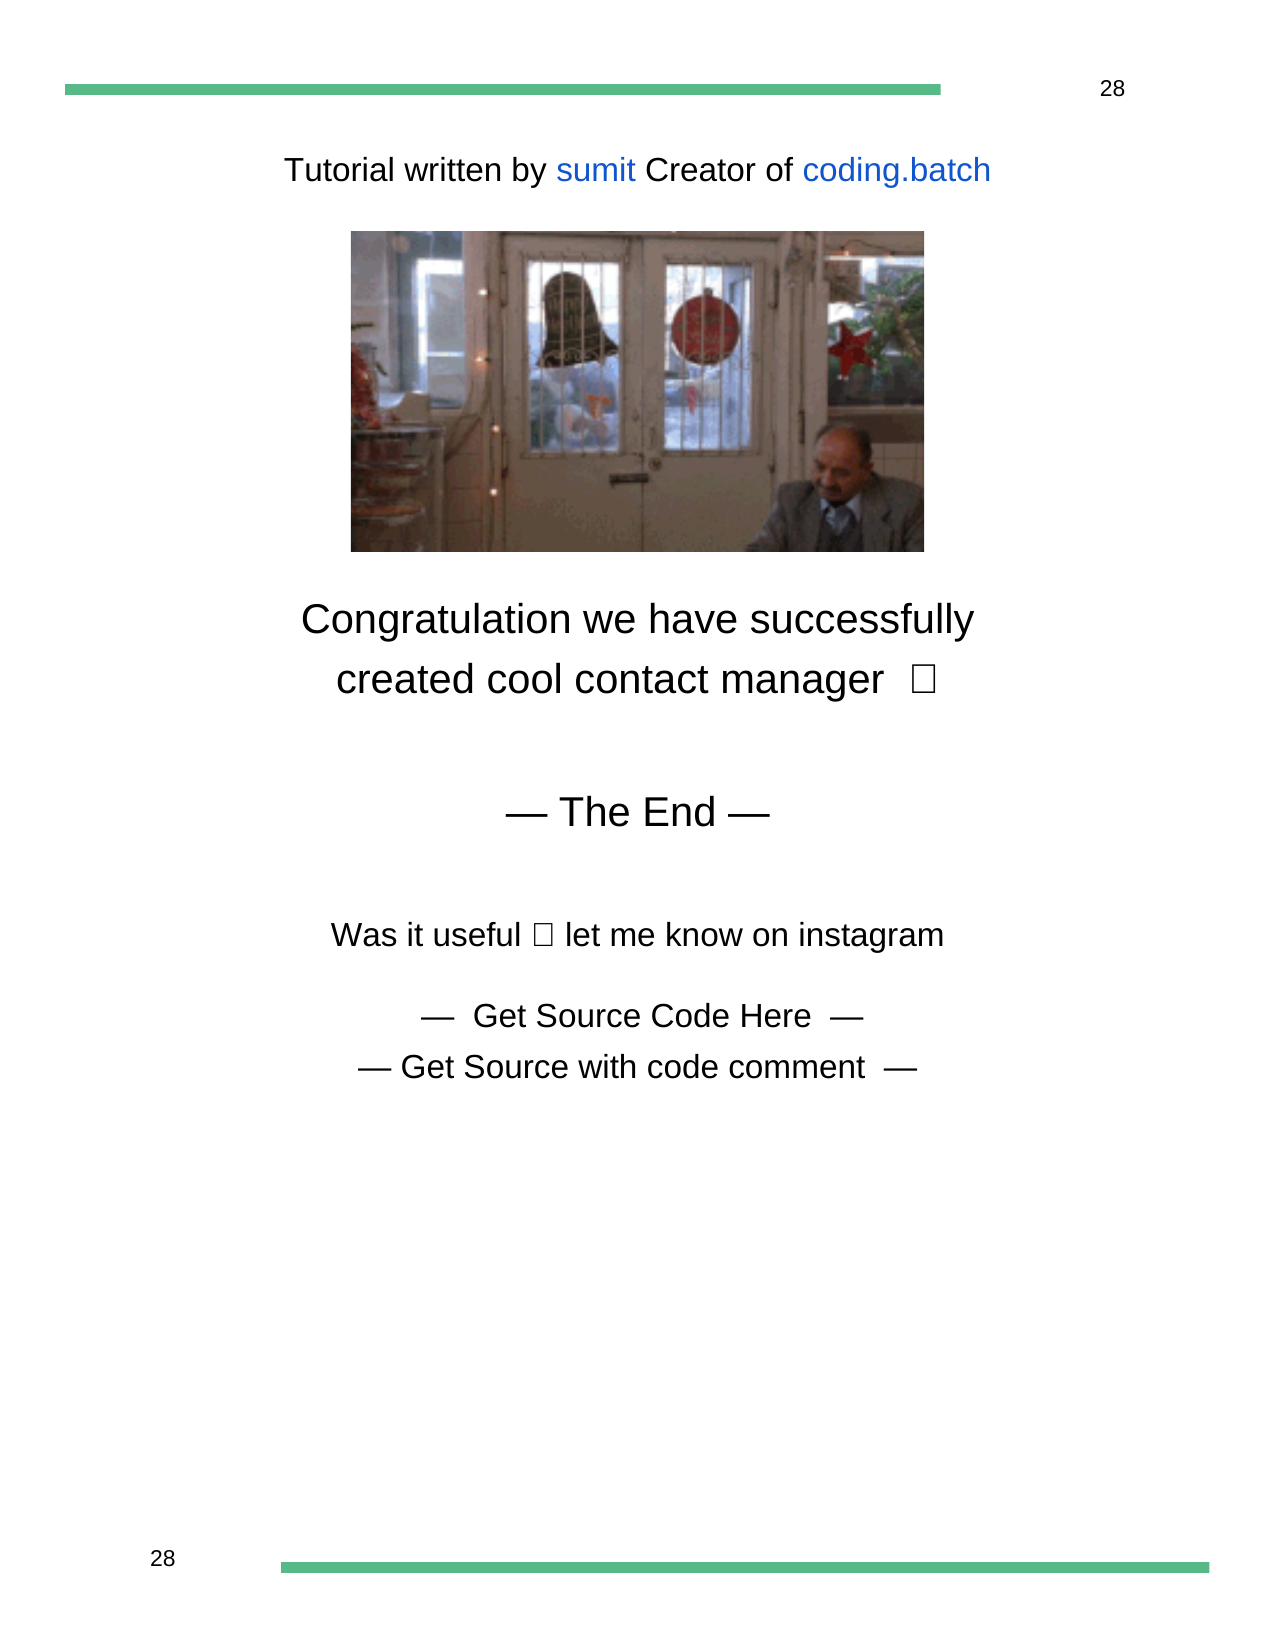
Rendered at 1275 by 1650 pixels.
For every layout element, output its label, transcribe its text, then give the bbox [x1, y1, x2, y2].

subtitle created cool contact manager 🥳 [150, 655, 1125, 703]
subtitle Tutorial written by sumit Creator of coding.batch [150, 150, 1125, 188]
subtitle — The End — [150, 787, 1125, 835]
picture [65, 84, 941, 95]
subtitle Was it useful 🤔 let me know on instagram [150, 915, 1125, 954]
picture [281, 1562, 1210, 1573]
picture [350, 231, 925, 552]
subtitle — Get Source with code comment — [150, 1047, 1125, 1086]
subtitle Congratulation we have successfully [150, 594, 1125, 642]
subtitle — Get Source Code Here — [150, 996, 1125, 1035]
